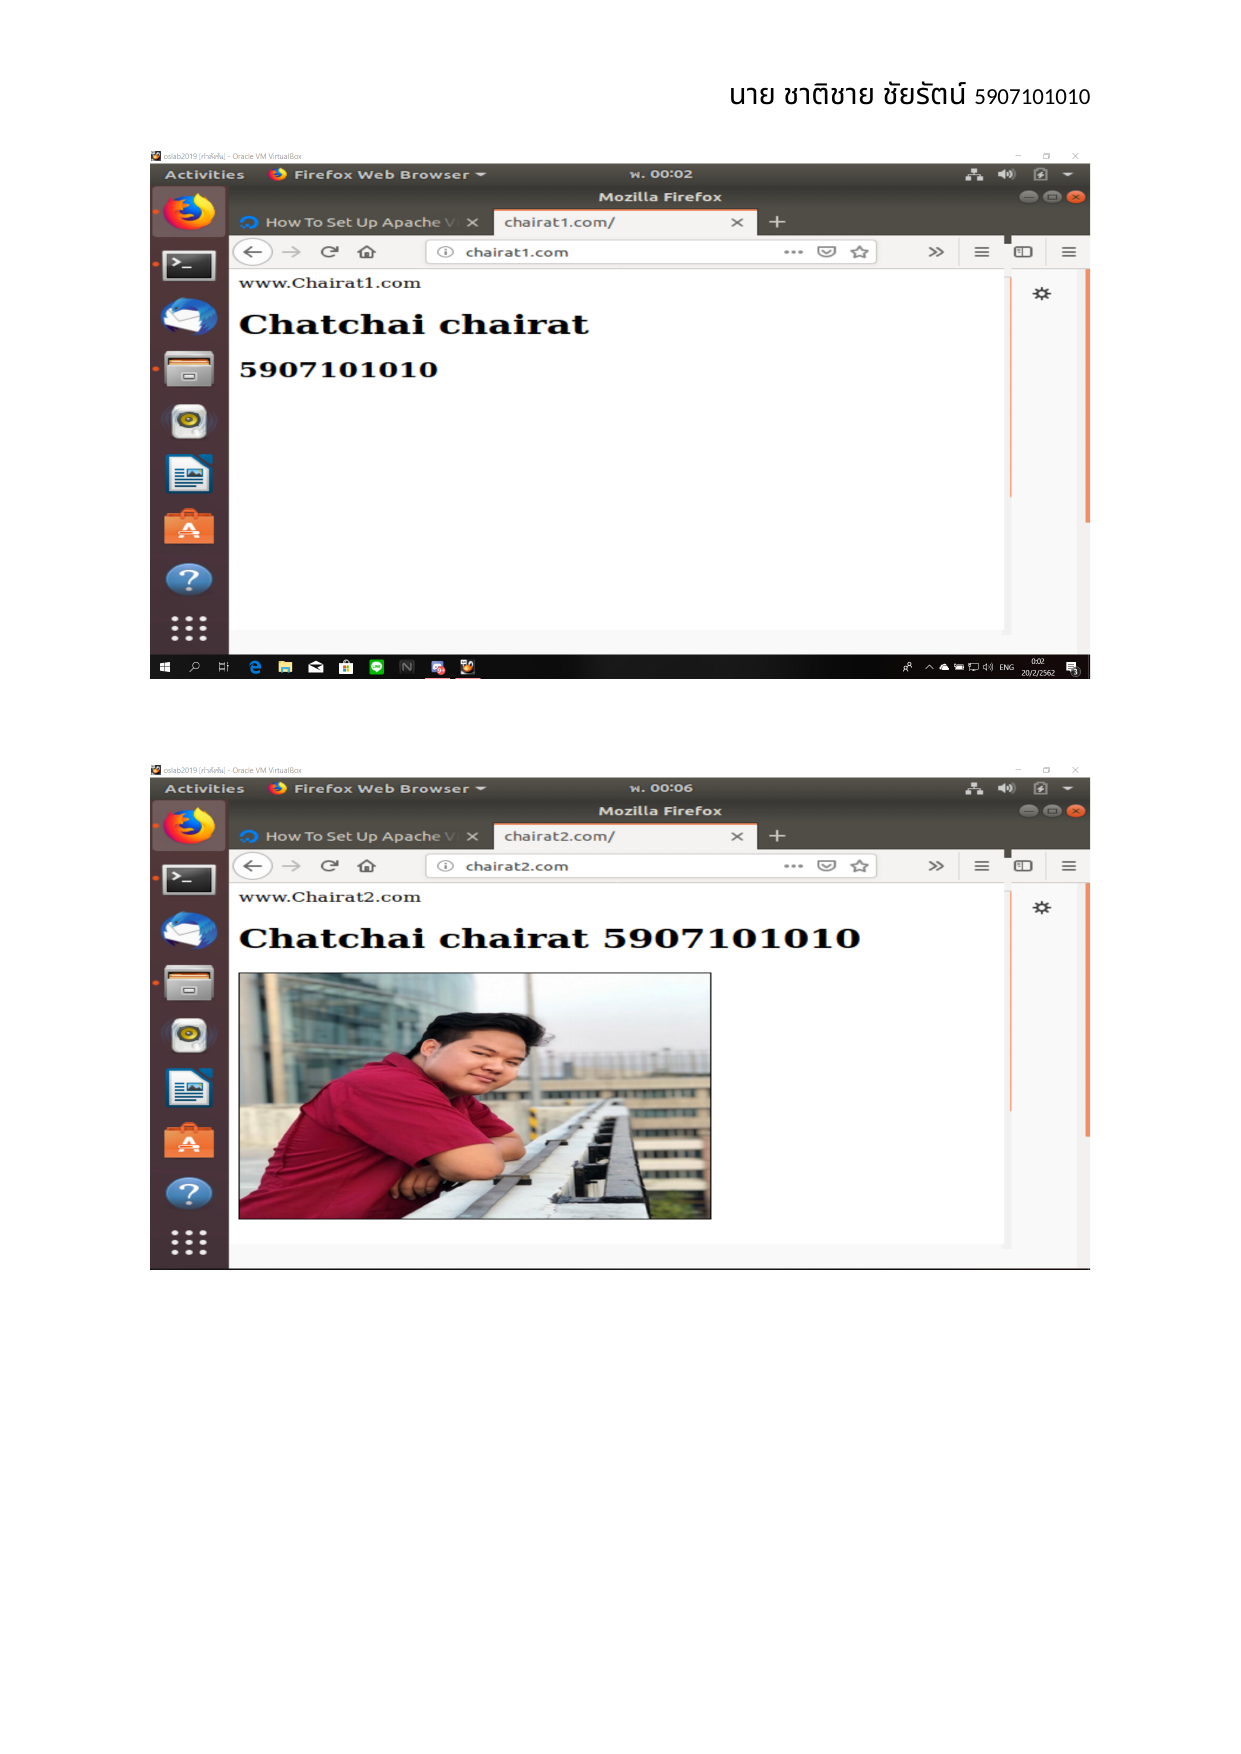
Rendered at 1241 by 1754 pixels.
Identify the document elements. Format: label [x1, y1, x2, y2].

picture [150, 150, 1091, 679]
picture [150, 763, 1091, 1270]
